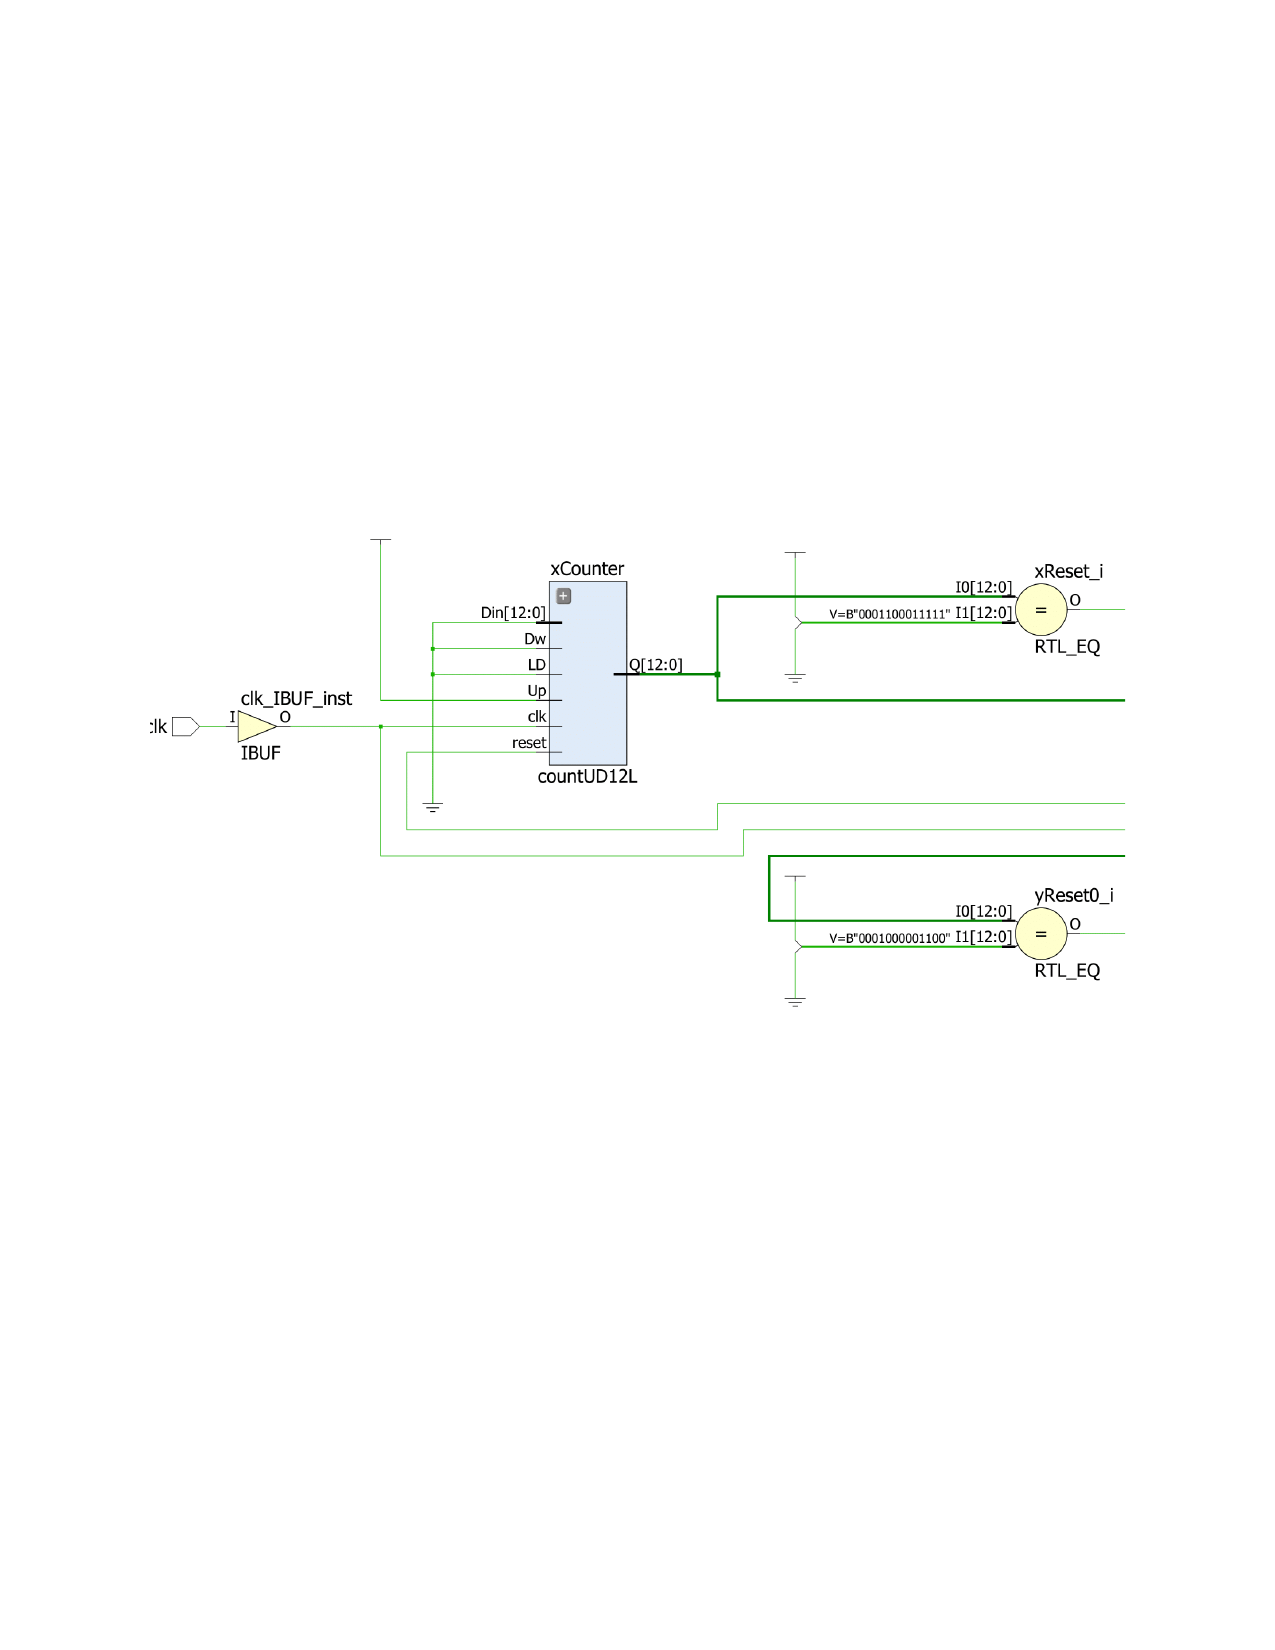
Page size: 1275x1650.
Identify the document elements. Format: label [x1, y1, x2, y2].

picture [150, 150, 1125, 1413]
